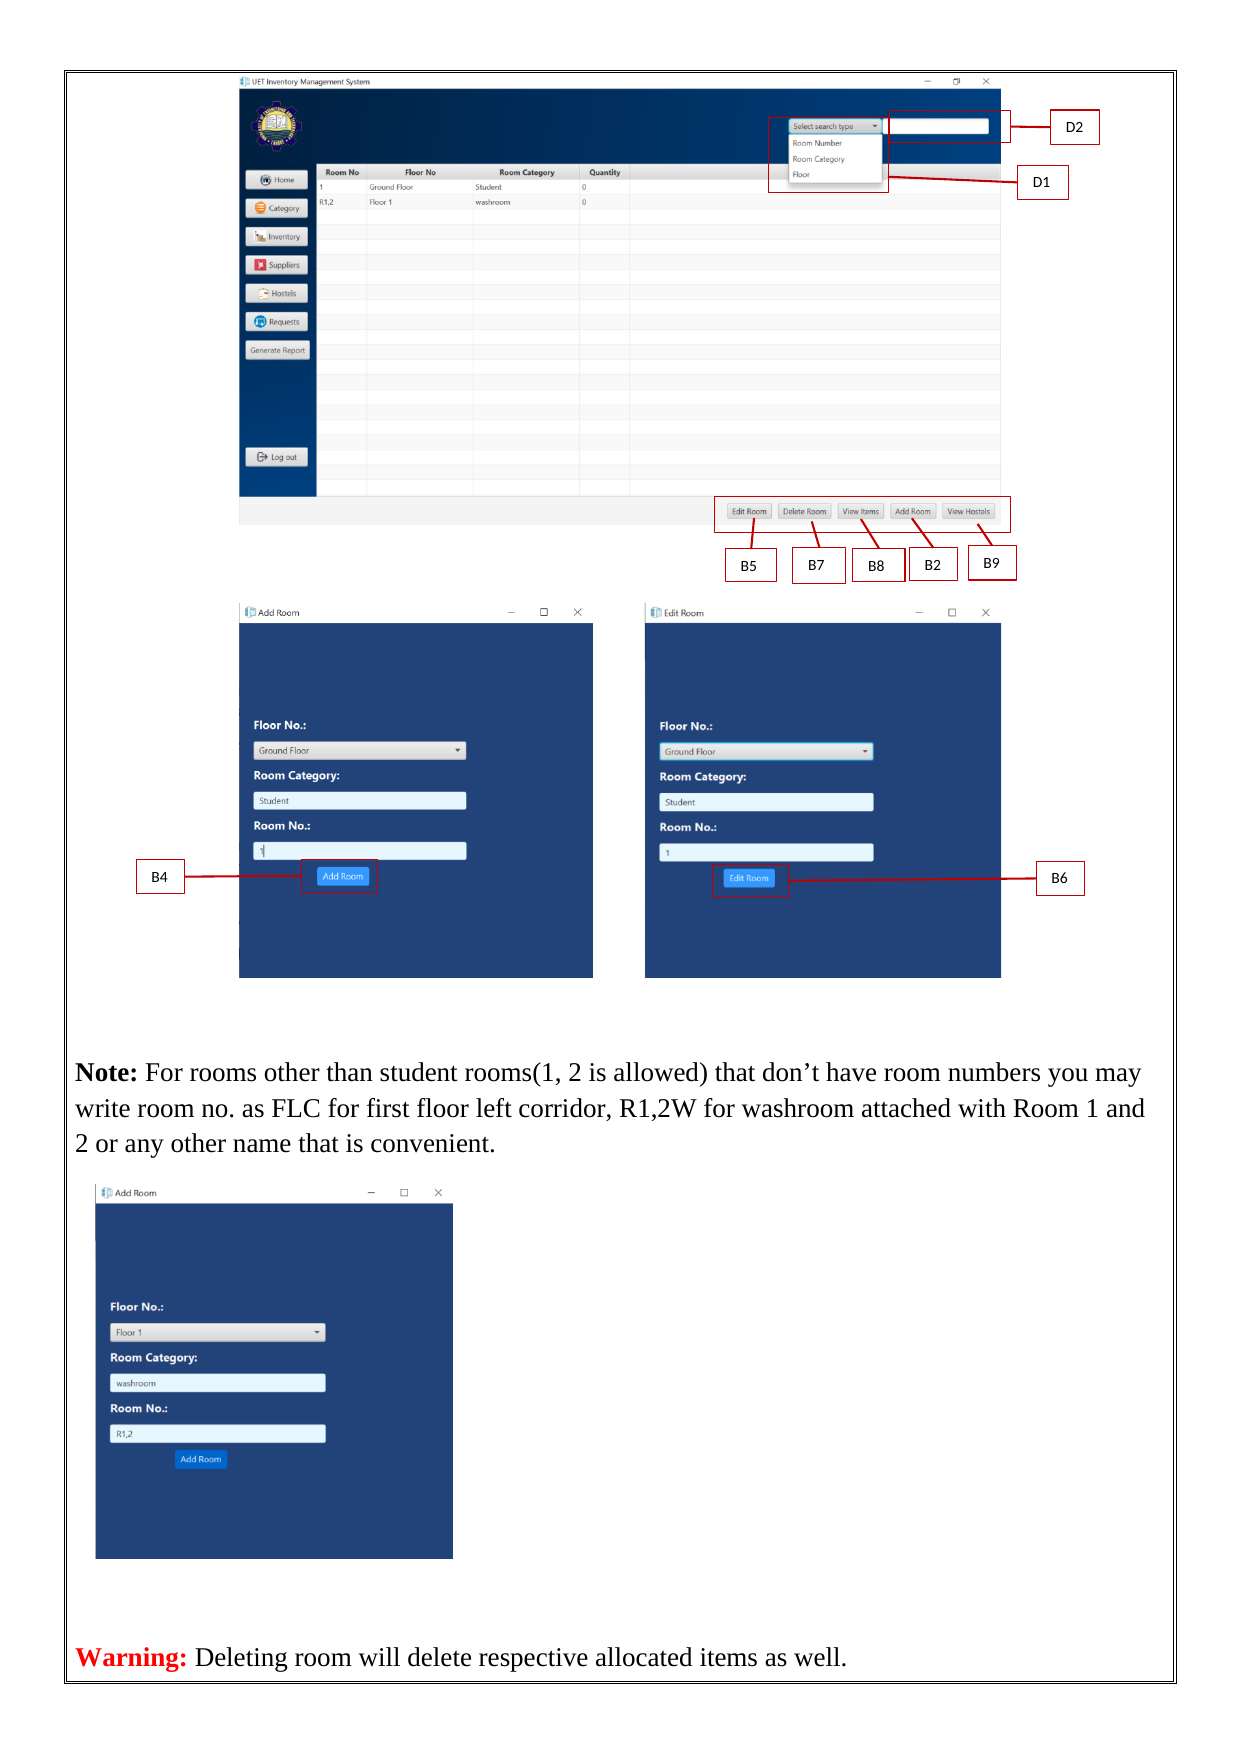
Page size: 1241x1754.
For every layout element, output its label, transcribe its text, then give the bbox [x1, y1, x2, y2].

picture [889, 143, 1001, 180]
picture [769, 118, 888, 192]
picture [890, 111, 1001, 142]
list Warning: Deleting room will delete respective allocated items as well. [75, 1641, 1165, 1672]
picture [239, 603, 593, 978]
picture [95, 1184, 453, 1559]
picture [302, 860, 377, 892]
picture [239, 75, 1001, 525]
list Note: For rooms other than student rooms(1, 2 is allowed) that don’t have room numbers you may write room no. as FLC for first floor left corridor, R1,2W for washroom attached with Room 1 and 2 or any other name that is convenient. [75, 1056, 1165, 1159]
picture [715, 497, 1001, 525]
picture [644, 603, 1002, 978]
picture [713, 865, 788, 897]
